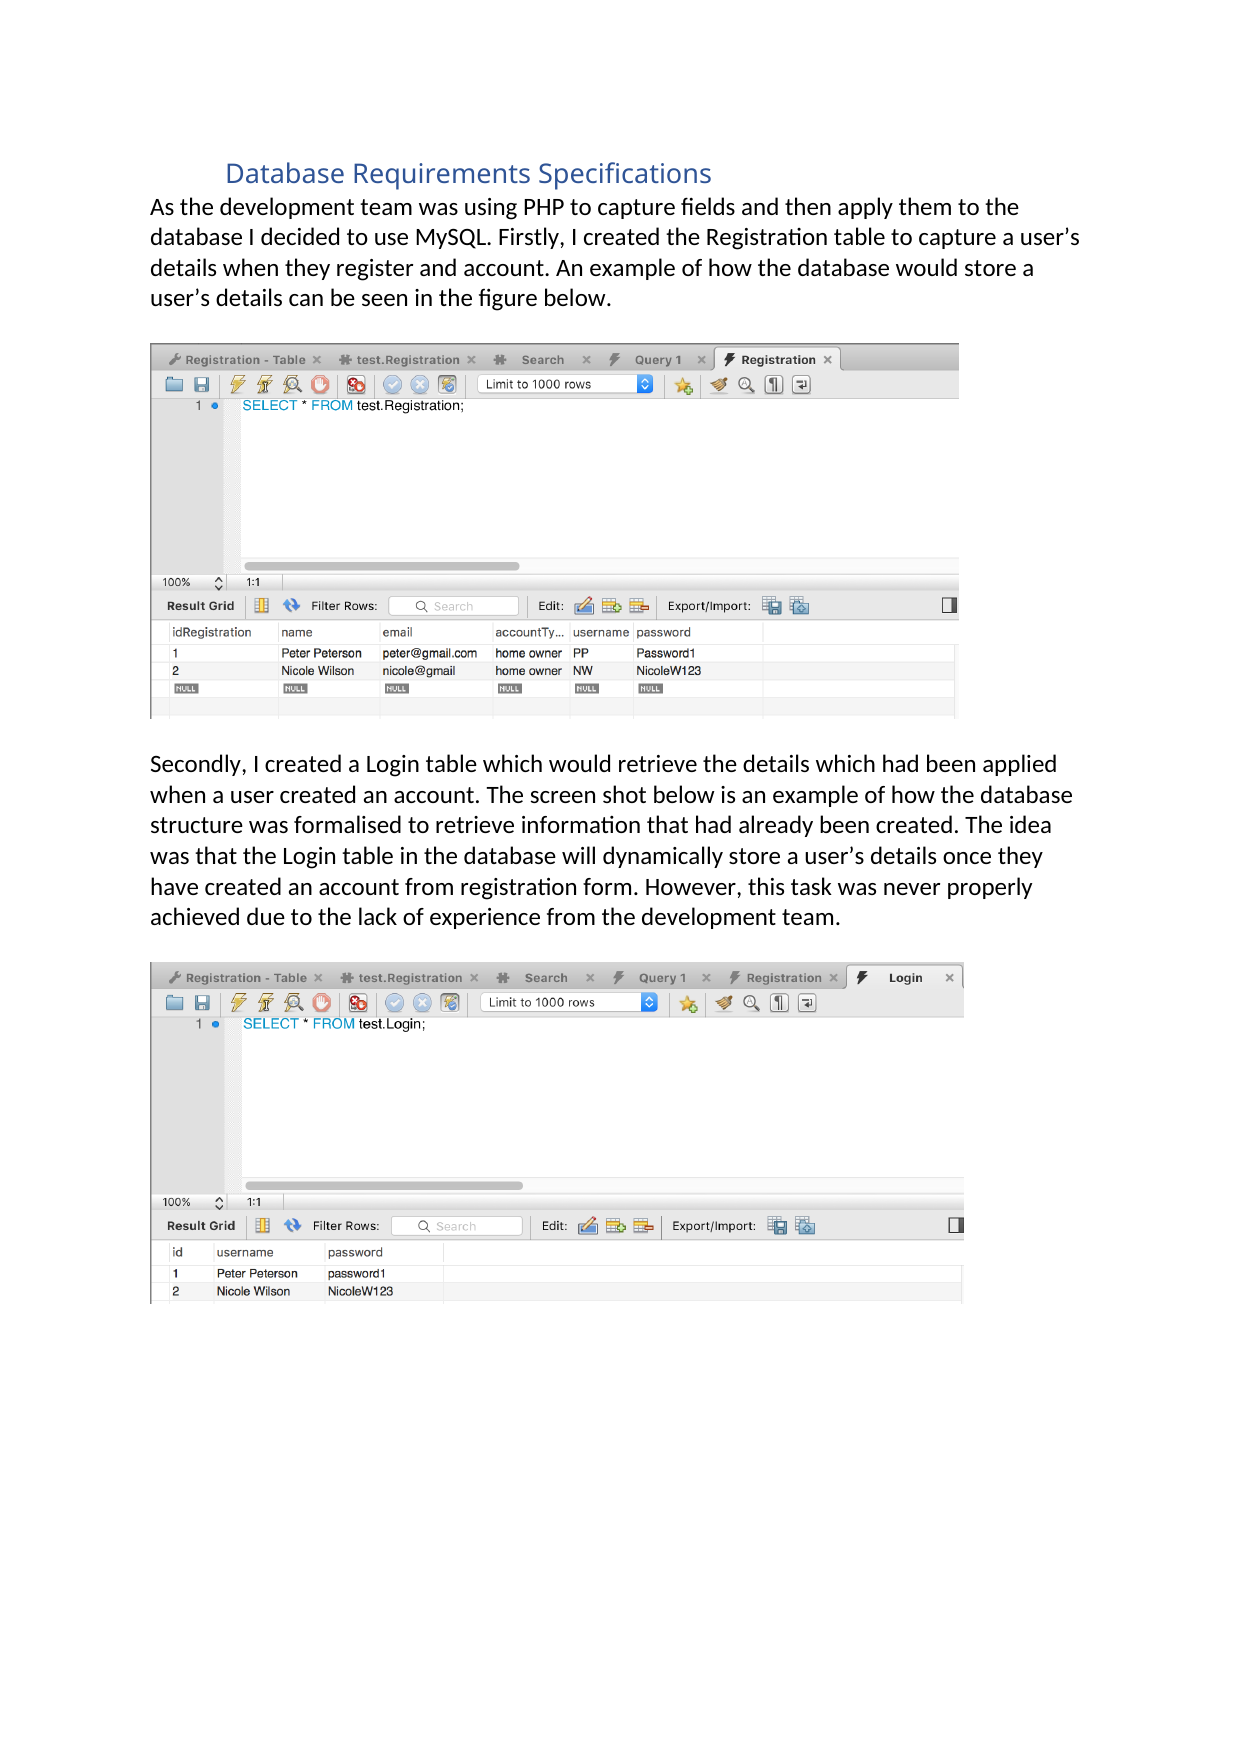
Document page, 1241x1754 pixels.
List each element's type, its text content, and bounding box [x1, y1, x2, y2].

picture [150, 962, 964, 1304]
subtitle Database Requirements Specifications [150, 154, 1090, 191]
text As the development team was using PHP to capture fields and then apply them to the database I decided to use MySQL. Firstly, I created the Registration table to capture a user’s details when they register and account. An example of how the database would store a user’s details can be seen in the figure below. [150, 191, 1090, 313]
picture [150, 343, 959, 719]
text Secondly, I created a Login table which would retrieve the details which had been applied when a user created an account. The screen shot below is an example of how the database structure was formalised to retrieve information that had already been created. The idea was that the Login table in the database will dynamically store a user’s details once they have created an account from registration form. However, this task was never properly achieved due to the lack of experience from the development team. [150, 749, 1090, 932]
